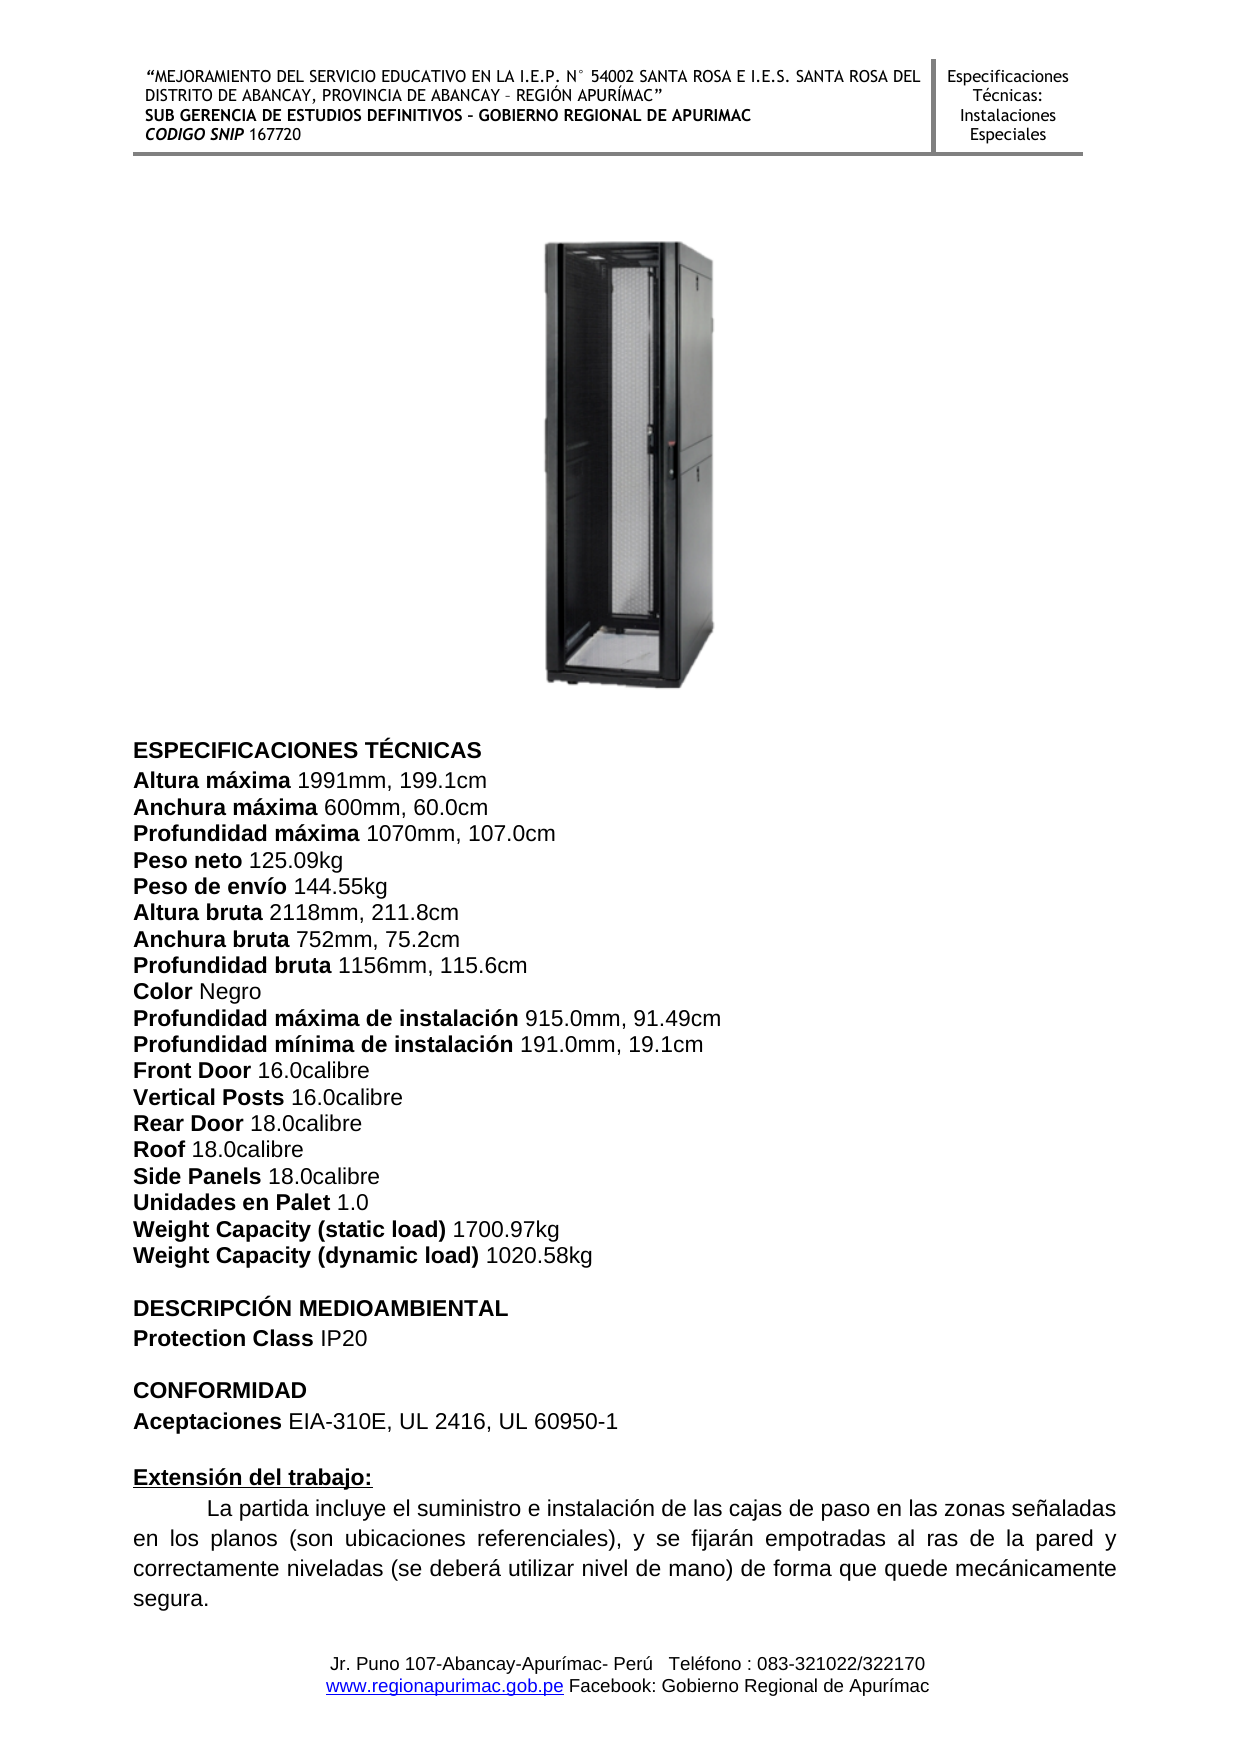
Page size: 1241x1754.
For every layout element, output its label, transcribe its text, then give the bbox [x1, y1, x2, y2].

text Color Negro [133, 978, 1122, 1005]
text Weight Capacity (dynamic load) 1020.58kg [133, 1242, 1122, 1268]
text Unidades en Palet 1.0 [133, 1189, 1122, 1216]
text Vertical Posts 16.0calibre [133, 1084, 1122, 1110]
text Anchura máxima 600mm, 60.0cm [133, 794, 1122, 820]
text Side Panels 18.0calibre [133, 1163, 1122, 1189]
text DESCRIPCIÓN MEDIOAMBIENTAL [133, 1294, 1122, 1321]
text Profundidad máxima de instalación 915.0mm, 91.49cm [133, 1005, 1122, 1031]
text Rear Door 18.0calibre [133, 1110, 1122, 1136]
text Profundidad bruta 1156mm, 115.6cm [133, 952, 1122, 978]
picture [510, 224, 740, 703]
text Altura máxima 1991mm, 199.1cm [133, 767, 1122, 794]
text Aceptaciones EIA-310E, UL 2416, UL 60950-1 [133, 1408, 1122, 1434]
text ESPECIFICACIONES TÉCNICAS [133, 737, 1122, 764]
text Peso de envío 144.55kg [133, 873, 1122, 899]
text La partida incluye el suministro e instalación de las cajas de paso en las zonas señaladas en los planos (son ubicaciones referenciales), y se fijarán empotradas al ras de la pared y correctamente niveladas (se deberá utilizar nivel de mano) de forma que quede mecánicamente segura. [133, 1494, 1117, 1611]
text Roof 18.0calibre [133, 1136, 1122, 1163]
text Anchura bruta 752mm, 75.2cm [133, 926, 1122, 952]
text Extensión del trabajo: [133, 1464, 1117, 1491]
text Protection Class IP20 [133, 1325, 1122, 1351]
text Peso neto 125.09kg [133, 847, 1122, 873]
text Altura bruta 2118mm, 211.8cm [133, 899, 1122, 926]
text Profundidad máxima 1070mm, 107.0cm [133, 820, 1122, 847]
text CONFORMIDAD [133, 1377, 1122, 1404]
text Profundidad mínima de instalación 191.0mm, 19.1cm [133, 1031, 1122, 1057]
text Weight Capacity (static load) 1700.97kg [133, 1216, 1122, 1242]
text Front Door 16.0calibre [133, 1057, 1122, 1084]
